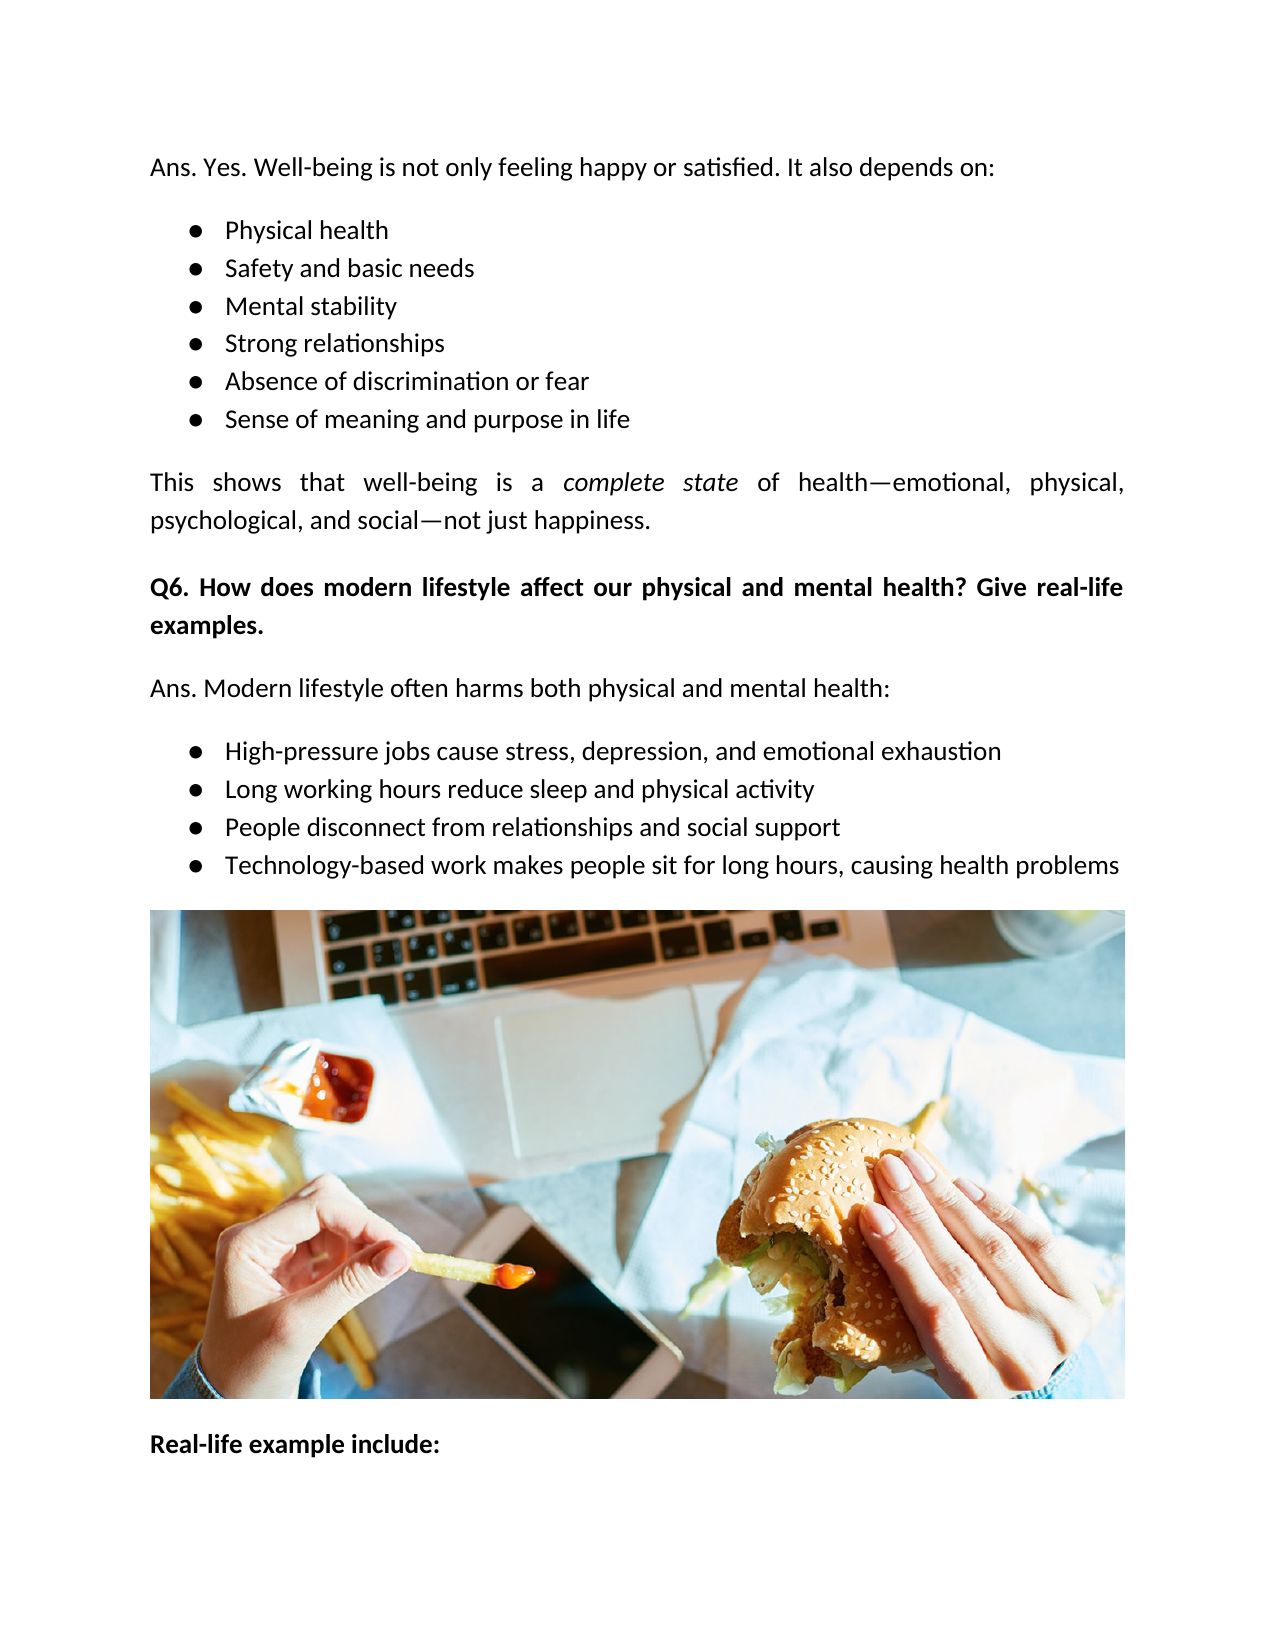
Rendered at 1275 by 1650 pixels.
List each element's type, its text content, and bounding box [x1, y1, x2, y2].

list Strong relationships [187, 327, 1125, 360]
text Ans. Yes. Well-being is not only feeling happy or satisfied. It also depends on: [150, 150, 1125, 183]
list High-pressure jobs cause stress, depression, and emotional exhaustion [187, 734, 1125, 767]
list Physical health [187, 213, 1125, 246]
list Absence of discrimination or fear [187, 364, 1125, 398]
subtitle Q6. How does modern lifestyle affect our physical and mental health? Give real-life examples. [150, 570, 1125, 641]
text Real-life example include: [150, 1427, 1125, 1460]
text Ans. Modern lifestyle often harms both physical and mental health: [150, 671, 1125, 704]
list Mental stability [187, 289, 1125, 322]
list People disconnect from relationships and social support [187, 810, 1125, 843]
list Safety and basic needs [187, 251, 1125, 284]
picture [150, 910, 1125, 1399]
list Sense of meaning and purpose in life [187, 402, 1125, 436]
list Long working hours reduce sleep and physical activity [187, 772, 1125, 805]
text This shows that well-being is a complete state of health—emotional, physical, psychological, and social—not just happiness. [150, 465, 1125, 536]
list Technology-based work makes people sit for long hours, causing health problems [187, 848, 1125, 881]
